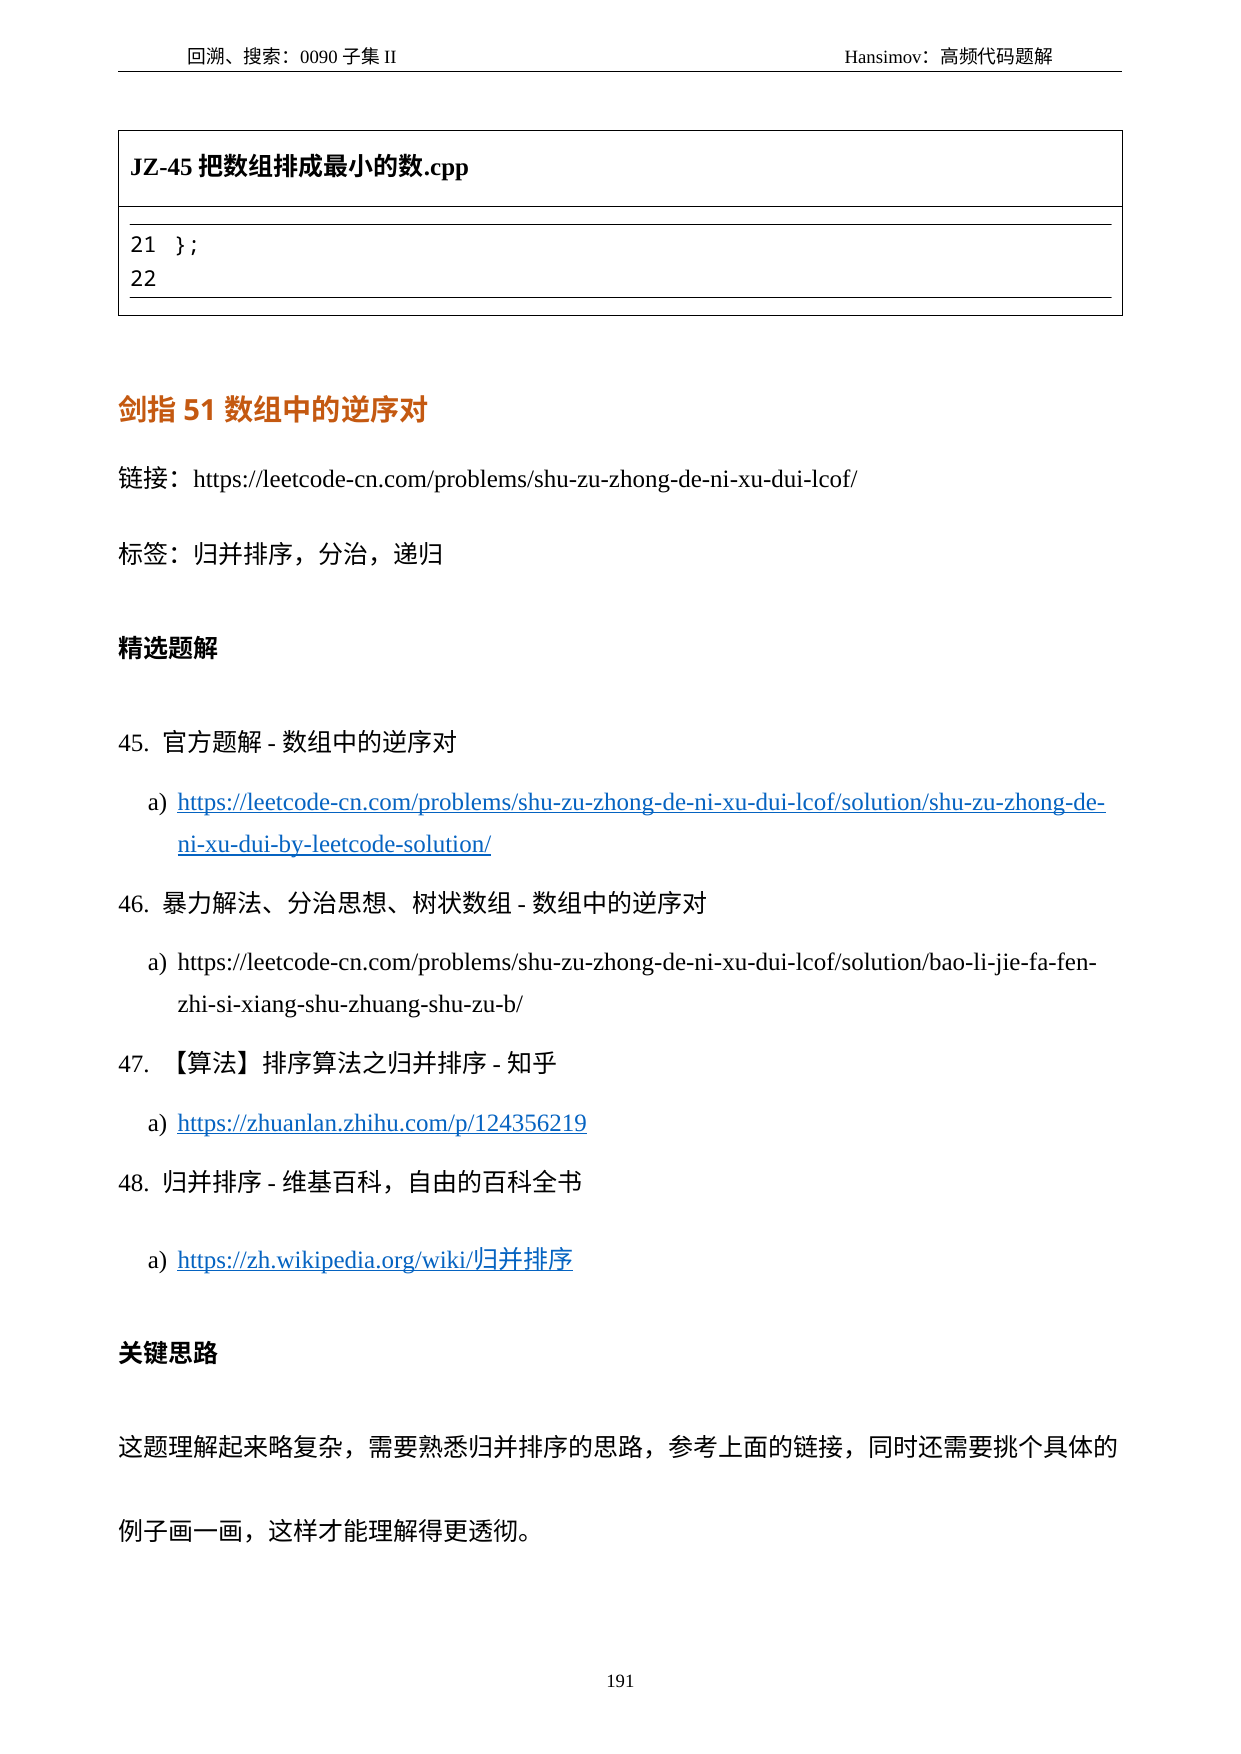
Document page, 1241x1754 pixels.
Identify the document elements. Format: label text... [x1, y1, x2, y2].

table_header JZ-45 把数组排成最小的数.cpp [119, 131, 1122, 206]
subtitle 精选题解 [118, 613, 1097, 681]
list https://leetcode-cn.com/problems/shu-zu-zhong-de-ni-xu-dui-lcof/solution/shu-zu-zhong-de-ni-xu-dui-by-leetcode-solution/ [148, 784, 1122, 860]
list https://zhuanlan.zhihu.com/p/124356219 [148, 1105, 1122, 1139]
subtitle 剑指 51 数组中的逆序对 [118, 374, 1097, 442]
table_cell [119, 207, 1122, 315]
text 标签：归并排序，分治，递归 [118, 519, 1122, 587]
text 这题理解起来略复杂，需要熟悉归并排序的思路，参考上面的链接，同时还需要挑个具体的例子画一画，这样才能理解得更透彻。 [118, 1411, 1122, 1564]
list https://leetcode-cn.com/problems/shu-zu-zhong-de-ni-xu-dui-lcof/solution/bao-li-jie-fa-fen-zhi-si-xiang-shu-zhuang-shu-zu-b/ [148, 944, 1122, 1021]
list 暴力解法、分治思想、树状数组 - 数组中的逆序对 [118, 868, 1122, 936]
list 【算法】排序算法之归并排序 - 知乎 [118, 1028, 1122, 1096]
text 链接：https://leetcode-cn.com/problems/shu-zu-zhong-de-ni-xu-dui-lcof/ [118, 442, 1122, 510]
list https://zh.wikipedia.org/wiki/归并排序 [148, 1223, 1122, 1291]
subtitle 关键思路 [118, 1317, 1097, 1385]
list 归并排序 - 维基百科，自由的百科全书 [118, 1146, 1122, 1214]
list 官方题解 - 数组中的逆序对 [118, 707, 1122, 775]
